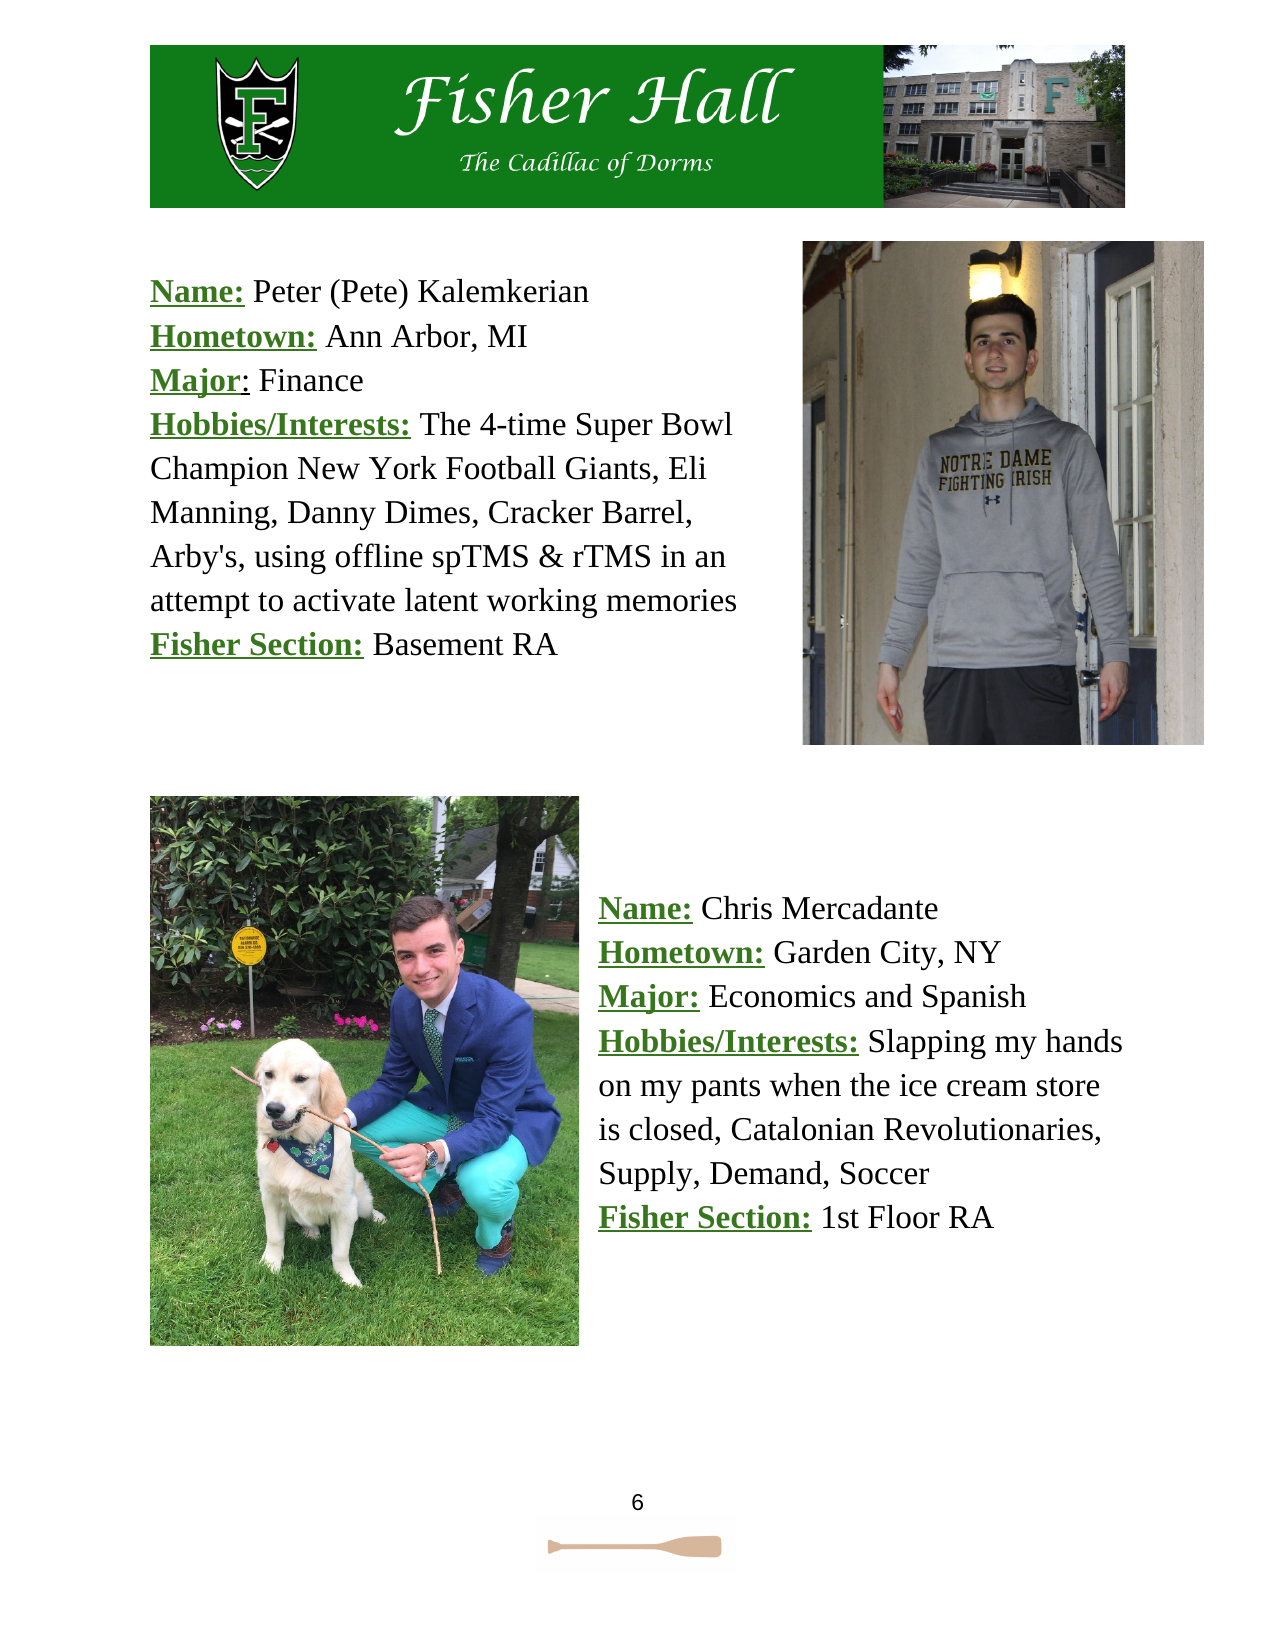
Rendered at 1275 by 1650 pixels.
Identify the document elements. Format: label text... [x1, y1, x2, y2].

text Major: Finance [150, 360, 802, 398]
text Name: Peter (Pete) Kalemkerian [150, 272, 802, 310]
text Hobbies/Interests: Slapping my hands on my pants when the ice cream store is closed, Catalonian Revolutionaries, Supply, Demand, Soccer [580, 1021, 1125, 1191]
picture [150, 796, 580, 1346]
text Fisher Section: Basement RA [150, 624, 802, 663]
text Fisher Section: 1st Floor RA [580, 1197, 1125, 1235]
text Hometown: Garden City, NY [580, 933, 1125, 971]
text Hobbies/Interests: The 4-time Super Bowl Champion New York Football Giants, Eli Manning, Danny Dimes, Cracker Barrel, Arby's, using offline spTMS & rTMS in an attempt to activate latent working memories [150, 404, 802, 618]
text Hometown: Ann Arbor, MI [150, 316, 802, 354]
text Major: Economics and Spanish [580, 977, 1125, 1015]
text Name: Chris Mercadante [580, 889, 1125, 927]
picture [802, 241, 1204, 745]
picture [150, 45, 1125, 208]
picture [537, 1515, 737, 1574]
